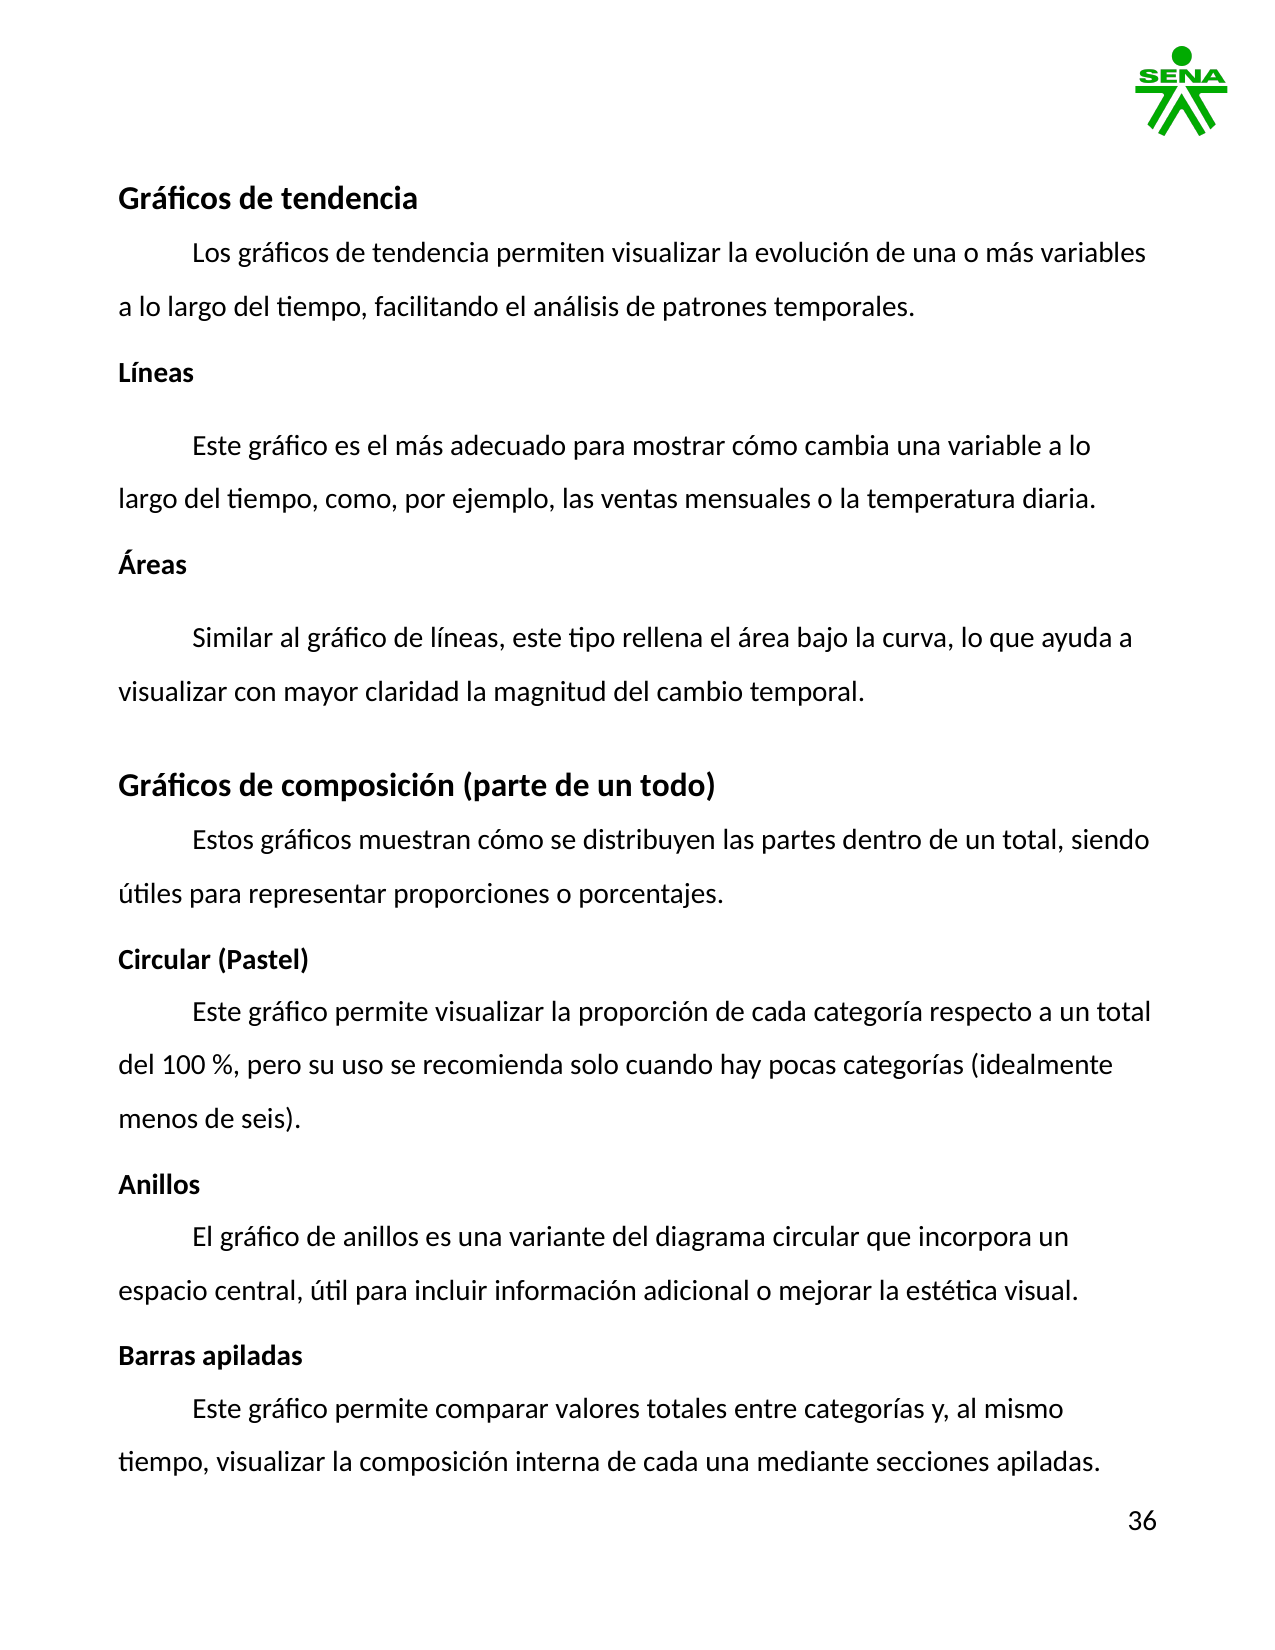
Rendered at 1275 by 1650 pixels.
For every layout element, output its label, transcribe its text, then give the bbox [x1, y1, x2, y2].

subtitle Líneas [118, 354, 1157, 389]
picture [1135, 46, 1228, 136]
subtitle Gráficos de composición (parte de un todo) [118, 764, 1157, 805]
text El gráfico de anillos es una variante del diagrama circular que incorpora un espacio central, útil para incluir información adicional o mejorar la estética visual. [118, 1218, 1157, 1307]
text Este gráfico permite visualizar la proporción de cada categoría respecto a un total del 100 %, pero su uso se recomienda solo cuando hay pocas categorías (idealmente menos de seis). [118, 993, 1157, 1136]
subtitle Barras apiladas [118, 1337, 1157, 1373]
text Este gráfico permite comparar valores totales entre categorías y, al mismo tiempo, visualizar la composición interna de cada una mediante secciones apiladas. [118, 1390, 1157, 1479]
subtitle Circular (Pastel) [118, 941, 1157, 976]
text Los gráficos de tendencia permiten visualizar la evolución de una o más variables a lo largo del tiempo, facilitando el análisis de patrones temporales. [118, 234, 1157, 324]
text Este gráfico es el más adecuado para mostrar cómo cambia una variable a lo largo del tiempo, como, por ejemplo, las ventas mensuales o la temperatura diaria. [118, 427, 1157, 516]
text Estos gráficos muestran cómo se distribuyen las partes dentro de un total, siendo útiles para representar proporciones o porcentajes. [118, 821, 1157, 910]
subtitle Anillos [118, 1166, 1157, 1201]
text Similar al gráfico de líneas, este tipo rellena el área bajo la curva, lo que ayuda a visualizar con mayor claridad la magnitud del cambio temporal. [118, 619, 1157, 709]
subtitle Áreas [118, 546, 1157, 582]
subtitle Gráficos de tendencia [118, 177, 1157, 218]
